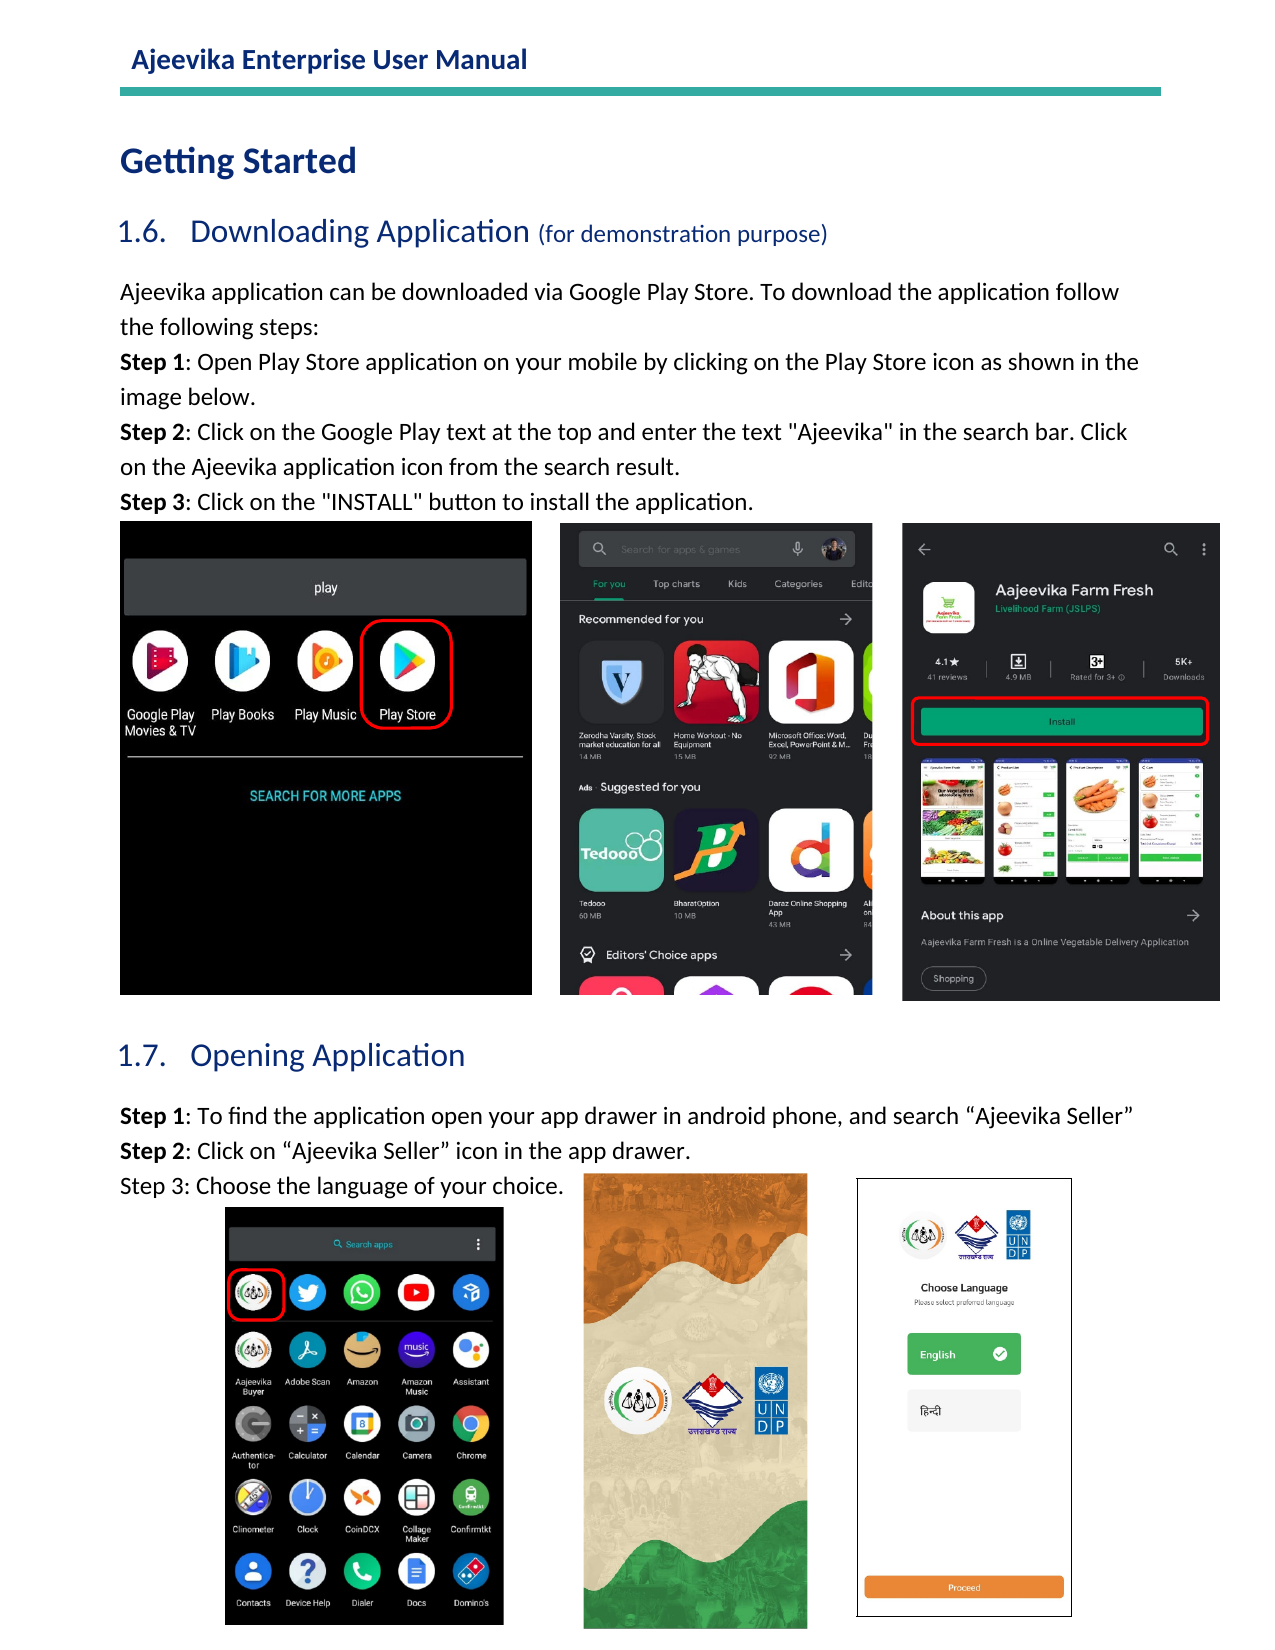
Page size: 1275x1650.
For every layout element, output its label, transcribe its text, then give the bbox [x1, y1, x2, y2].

text Step 2: Click on the Google Play text at the top and enter the text "Ajeevika" in the search bar. Click on the Ajeevika application icon from the search result. [120, 416, 1155, 481]
picture [583, 1173, 808, 1629]
subtitle Opening Application [116, 1034, 1155, 1075]
picture [120, 521, 532, 995]
text Step 2: Click on “Ajeevika Seller” icon in the app drawer. [120, 1135, 1155, 1166]
text Step 3: Choose the language of your choice. [120, 1170, 1155, 1201]
text Step 1: To find the application open your app drawer in android phone, and search “Ajeevika Seller” [120, 1100, 1155, 1131]
picture [560, 523, 873, 995]
text Step 3: Click on the "INSTALL" button to install the application. [120, 486, 1155, 516]
text Ajeevika application can be downloaded via Google Play Store. To download the application follow the following steps: [120, 276, 1155, 341]
picture [858, 1179, 1071, 1616]
text Step 1: Open Play Store application on your mobile by clicking on the Play Store icon as shown in the image below. [120, 346, 1155, 411]
picture [225, 1207, 504, 1625]
picture [902, 523, 1220, 1001]
text Getting Started [120, 137, 1155, 182]
subtitle Downloading Application (for demonstration purpose) [116, 210, 1155, 251]
